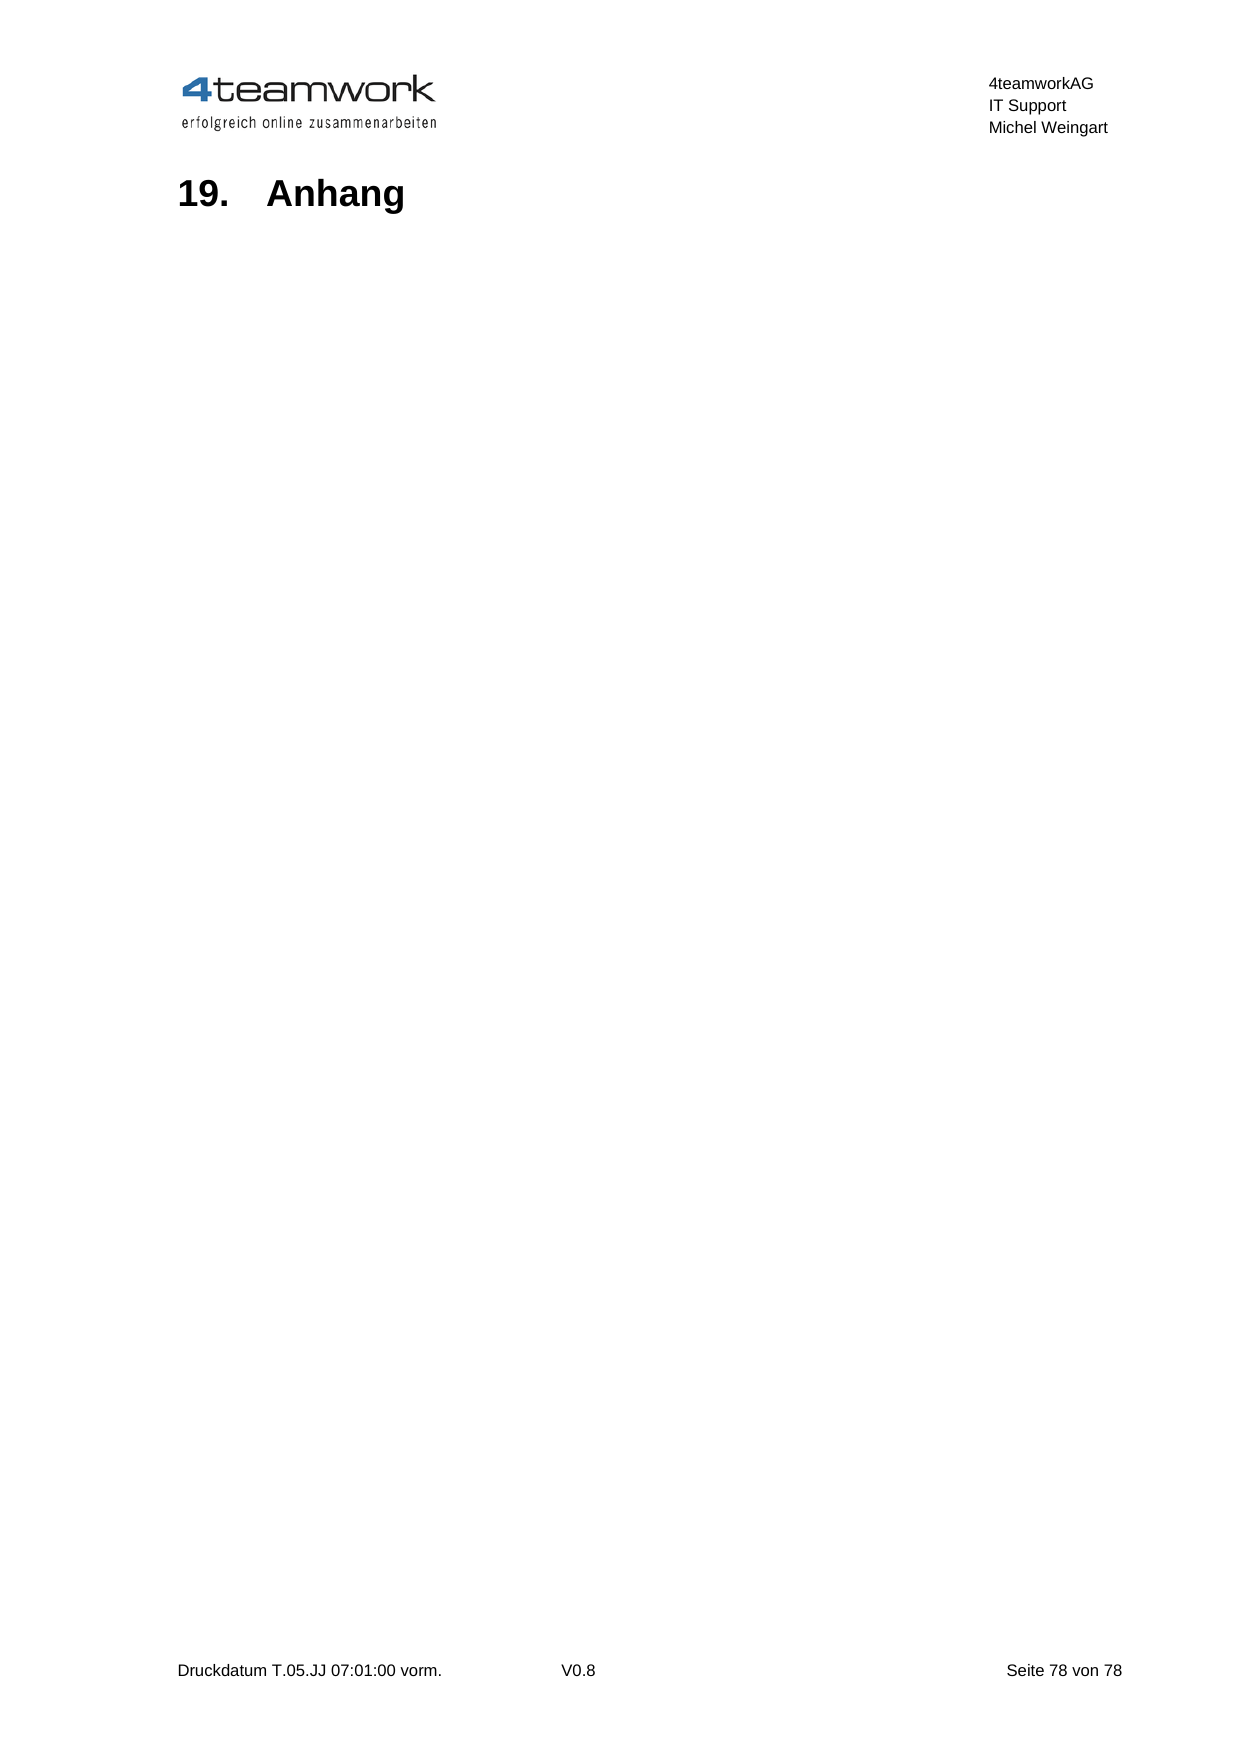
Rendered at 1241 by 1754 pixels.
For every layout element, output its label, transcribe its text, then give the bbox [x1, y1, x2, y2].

subtitle Anhang [177, 171, 1122, 214]
picture [177, 69, 440, 134]
